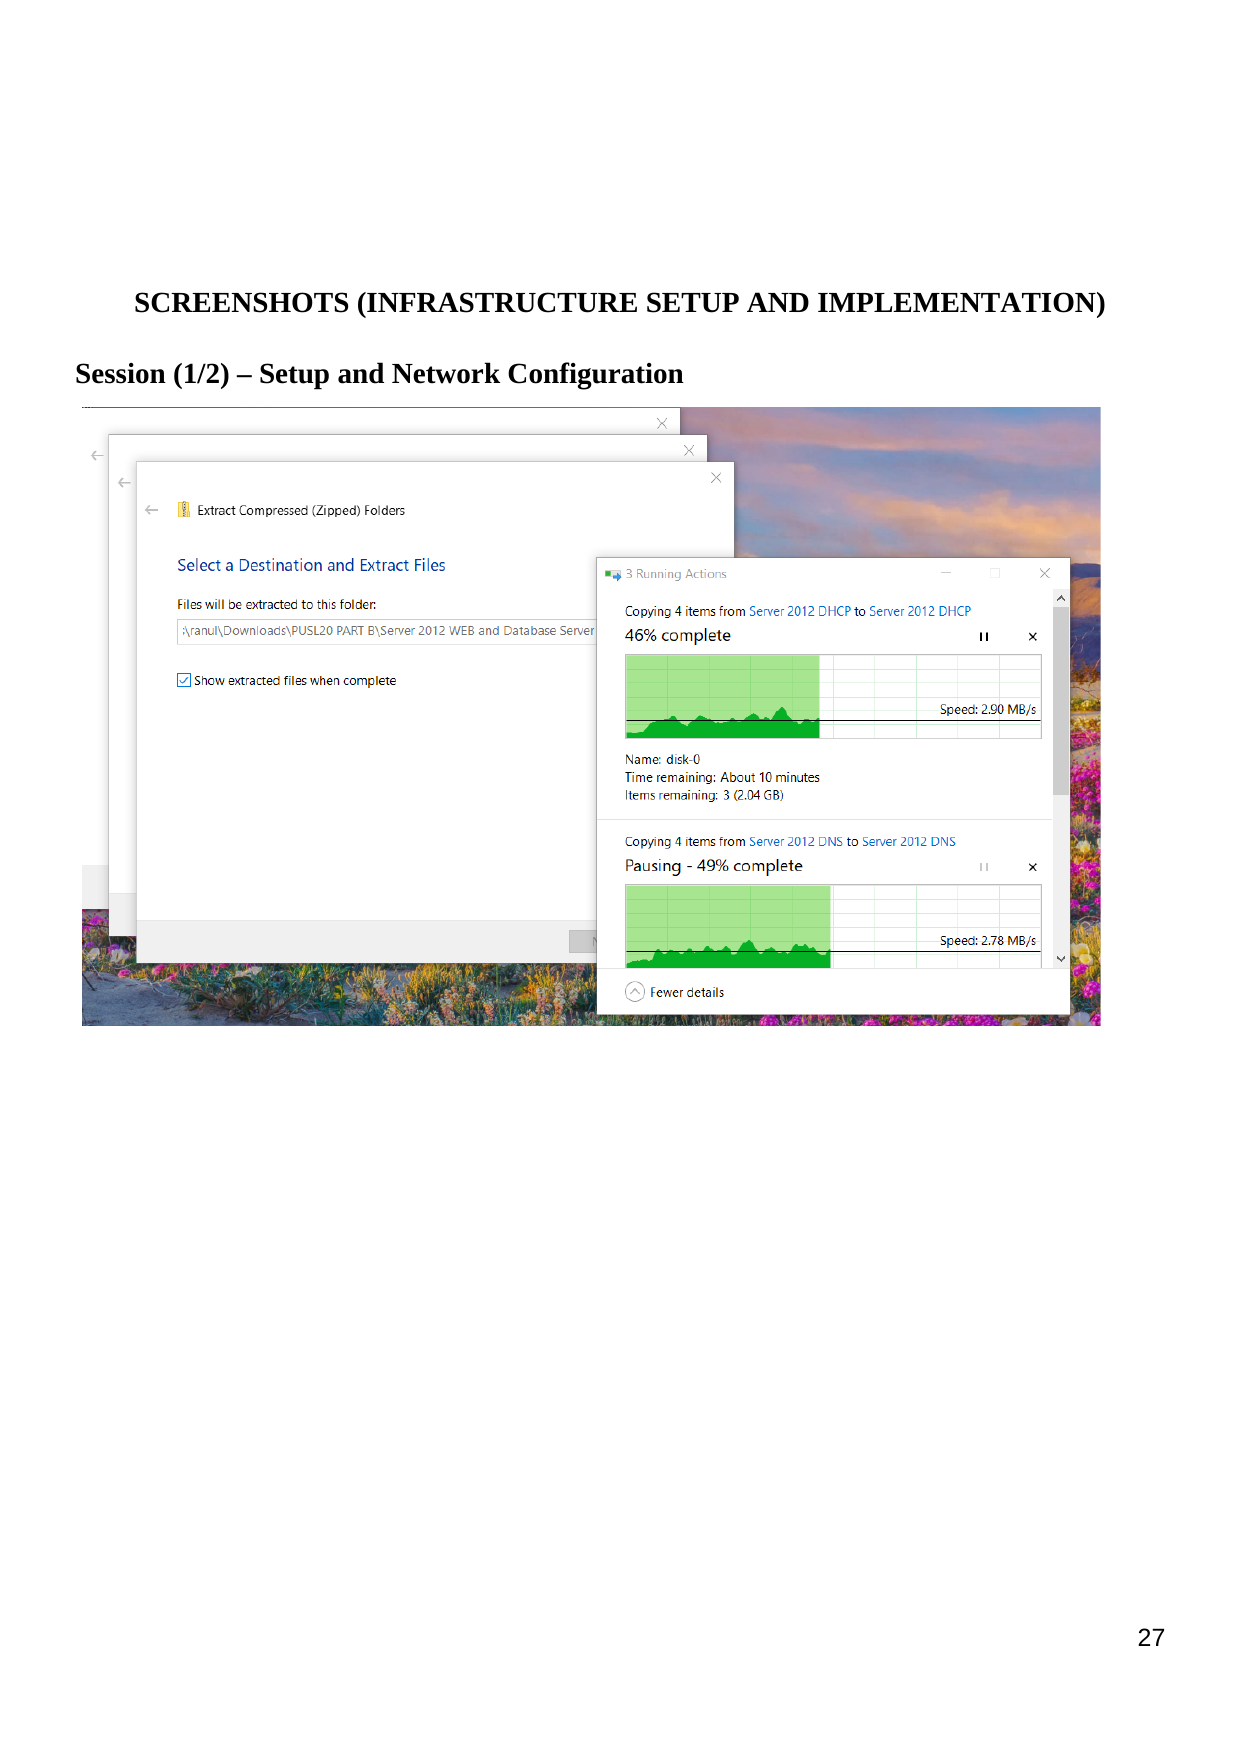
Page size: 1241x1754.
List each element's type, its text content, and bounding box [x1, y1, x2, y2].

picture [82, 407, 1101, 1026]
subtitle SCREENSHOTS (INFRASTRUCTURE SETUP AND IMPLEMENTATION) [75, 286, 1165, 319]
subtitle Session (1/2) – Setup and Network Configuration [75, 357, 1165, 390]
